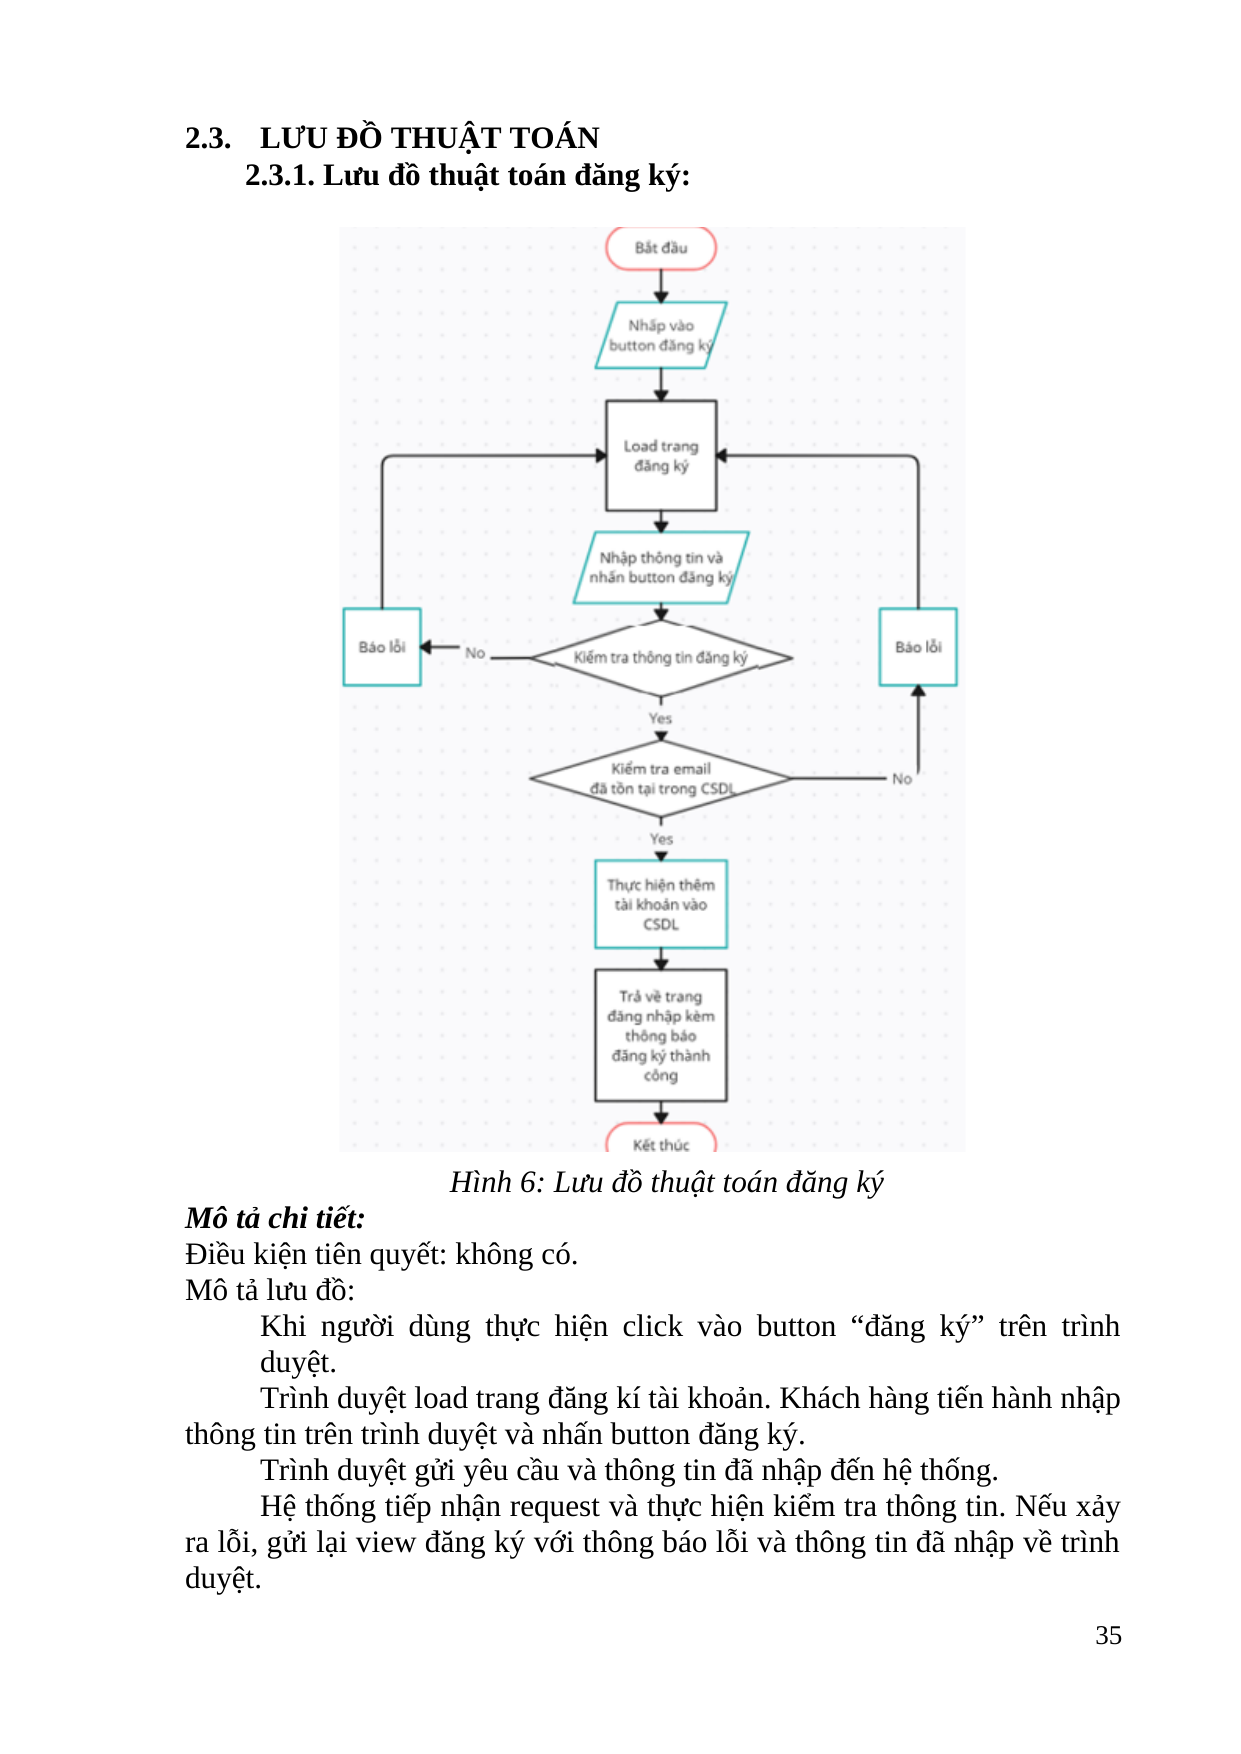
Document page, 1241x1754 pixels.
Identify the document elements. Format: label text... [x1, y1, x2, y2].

text Trình duyệt gửi yêu cầu và thông tin đã nhập đến hệ thống. [185, 1451, 1122, 1487]
text Hệ thống tiếp nhận request và thực hiện kiểm tra thông tin. Nếu xảy ra lỗi, gửi lại view đăng ký với thông báo lỗi và thông tin đã nhập về trình duyệt. [185, 1487, 1122, 1595]
text Khi người dùng thực hiện click vào button “đăng ký” trên trình duyệt. [260, 1307, 1122, 1379]
subtitle 2.3.1. Lưu đồ thuật toán đăng ký: [245, 156, 1122, 192]
text Trình duyệt load trang đăng kí tài khoản. Khách hàng tiến hành nhập thông tin trên trình duyệt và nhấn button đăng ký. [185, 1379, 1122, 1451]
text Mô tả chi tiết: [185, 1199, 1122, 1236]
text Hình 6: Lưu đồ thuật toán đăng ký [185, 1164, 1122, 1199]
text Mô tả lưu đồ: [185, 1271, 1122, 1307]
text Điều kiện tiên quyết: không có. [185, 1236, 1122, 1271]
subtitle LƯU ĐỒ THUẬT TOÁN [185, 120, 1122, 156]
picture [310, 227, 997, 1152]
